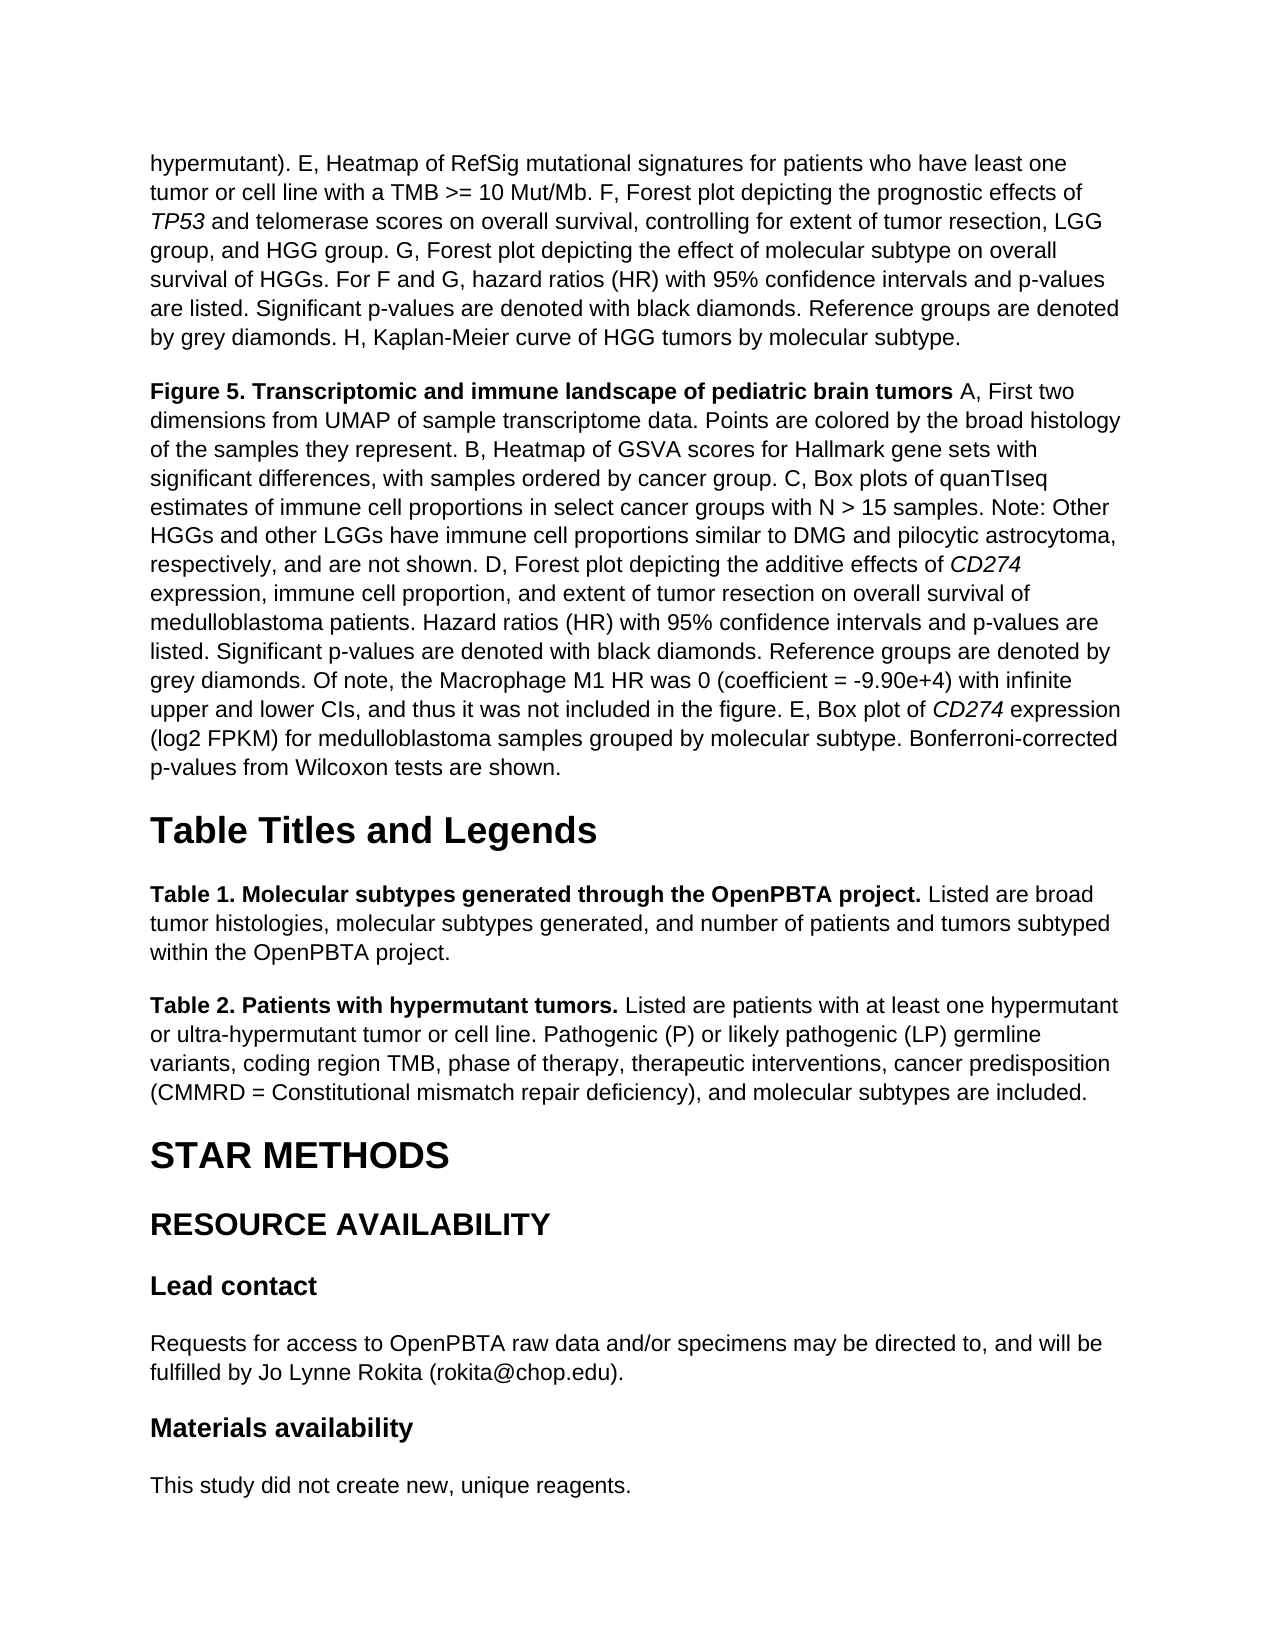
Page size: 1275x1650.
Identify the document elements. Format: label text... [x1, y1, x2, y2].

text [150, 150, 1125, 350]
subtitle Lead contact [150, 1270, 1125, 1301]
subtitle Table Titles and Legends [150, 808, 1125, 851]
text Requests for access to OpenPBTA raw data and/or specimens may be directed to, and will be fulfilled by Jo Lynne Rokita (rokita@chop.edu). [150, 1329, 1125, 1385]
text Figure 5. Transcriptomic and immune landscape of pediatric brain tumors A, First two dimensions from UMAP of sample transcriptome data. Points are colored by the broad histology of the samples they represent. B, Heatmap of GSVA scores for Hallmark gene sets with significant differences, with samples ordered by cancer group. C, Box plots of quanTIseq estimates of immune cell proportions in select cancer groups with N > 15 samples. Note: Other HGGs and other LGGs have immune cell proportions similar to DMG and pilocytic astrocytoma, respectively, and are not shown. D, Forest plot depicting the additive effects of CD274 expression, immune cell proportion, and extent of tumor resection on overall survival of medulloblastoma patients. Hazard ratios (HR) with 95% confidence intervals and p-values are listed. Significant p-values are denoted with black diamonds. Reference groups are denoted by grey diamonds. Of note, the Macrophage M1 HR was 0 (coefficient = -9.90e+4) with infinite upper and lower CIs, and thus it was not included in the figure. E, Box plot of CD274 expression (log2 FPKM) for medulloblastoma samples grouped by molecular subtype. Bonferroni-corrected p-values from Wilcoxon tests are shown. [150, 378, 1125, 781]
text Table 2. Patients with hypermutant tumors. Listed are patients with at least one hypermutant or ultra-hypermutant tumor or cell line. Pathogenic (P) or likely pathogenic (LP) germline variants, coding region TMB, phase of therapy, therapeutic interventions, cancer predisposition (CMMRD = Constitutional mismatch repair deficiency), and molecular subtypes are included. [150, 992, 1125, 1106]
subtitle Materials availability [150, 1412, 1125, 1444]
text Table 1. Molecular subtypes generated through the OpenPBTA project. Listed are broad tumor histologies, molecular subtypes generated, and number of patients and tumors subtyped within the OpenPBTA project. [150, 881, 1125, 965]
text This study did not create new, unique reagents. [150, 1472, 1125, 1498]
subtitle STAR METHODS [150, 1133, 1125, 1176]
subtitle RESOURCE AVAILABILITY [150, 1206, 1125, 1242]
